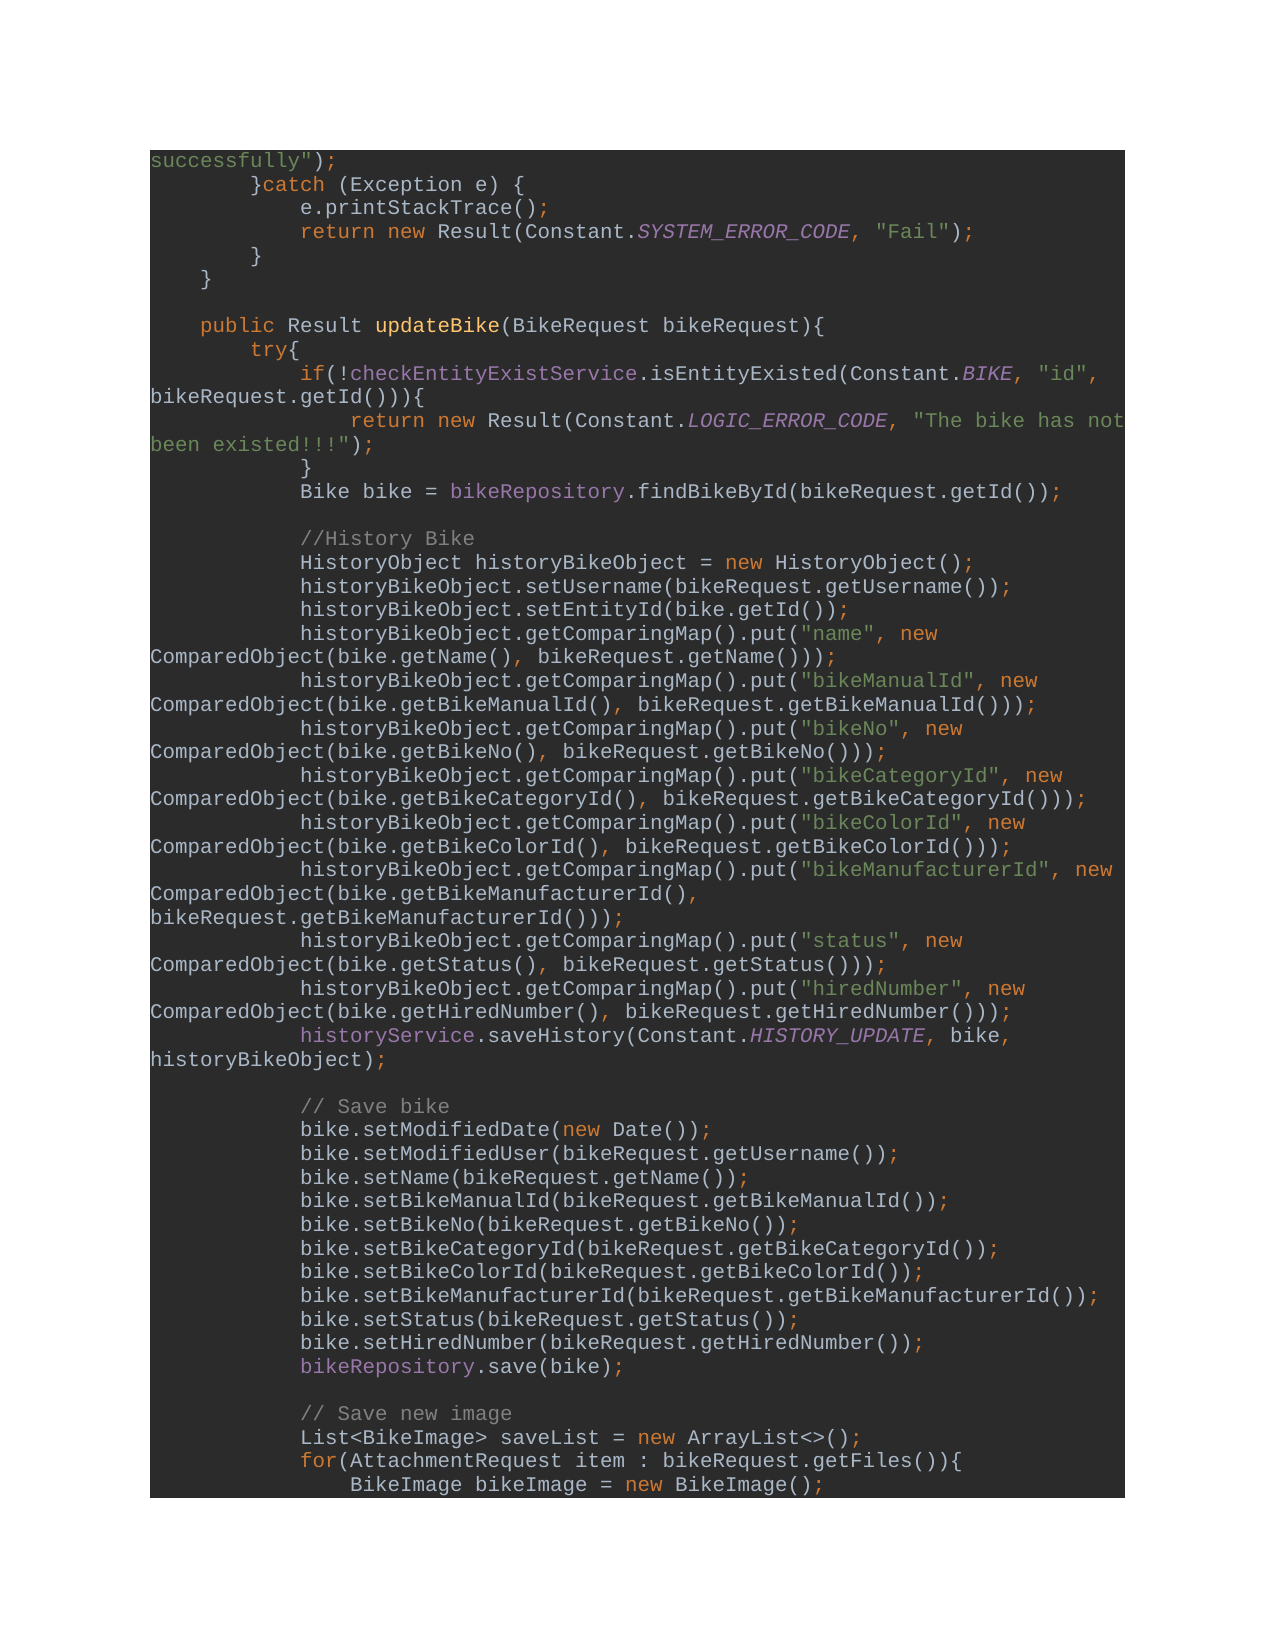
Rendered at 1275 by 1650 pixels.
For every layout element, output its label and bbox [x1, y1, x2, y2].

text [150, 150, 1125, 1498]
